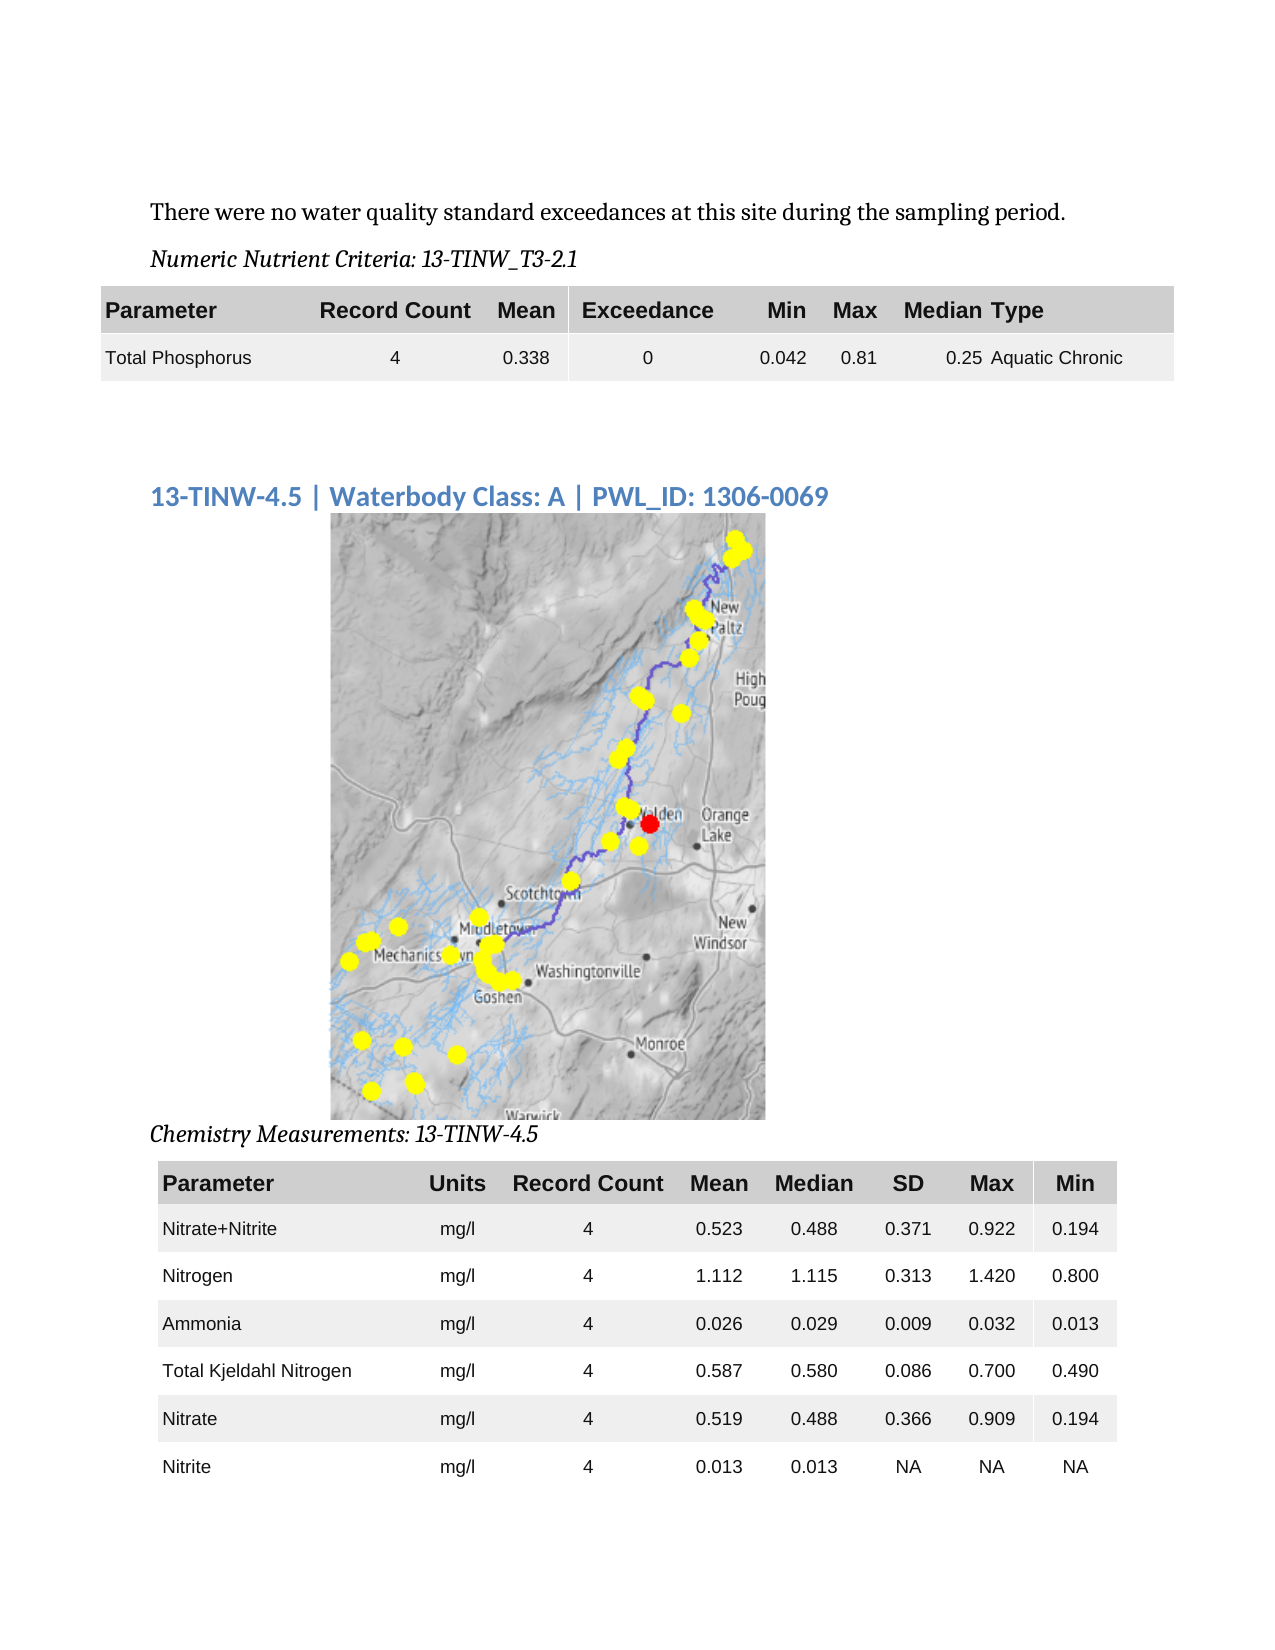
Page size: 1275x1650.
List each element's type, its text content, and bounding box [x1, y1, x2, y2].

picture [168, 513, 927, 1120]
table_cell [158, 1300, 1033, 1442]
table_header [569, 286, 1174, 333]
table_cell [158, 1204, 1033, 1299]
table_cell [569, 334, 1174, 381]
text There were no water quality standard exceedances at this site during the sampling period. [150, 197, 1125, 226]
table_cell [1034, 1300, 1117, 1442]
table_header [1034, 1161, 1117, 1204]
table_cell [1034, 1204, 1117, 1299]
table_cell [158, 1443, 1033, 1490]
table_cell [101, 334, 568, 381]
text Numeric Nutrient Criteria: 13-TINW_T3-2.1 [150, 245, 1125, 274]
text Chemistry Measurements: 13-TINW-4.5 [150, 1120, 1125, 1149]
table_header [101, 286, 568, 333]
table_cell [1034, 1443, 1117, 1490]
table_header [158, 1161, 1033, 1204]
